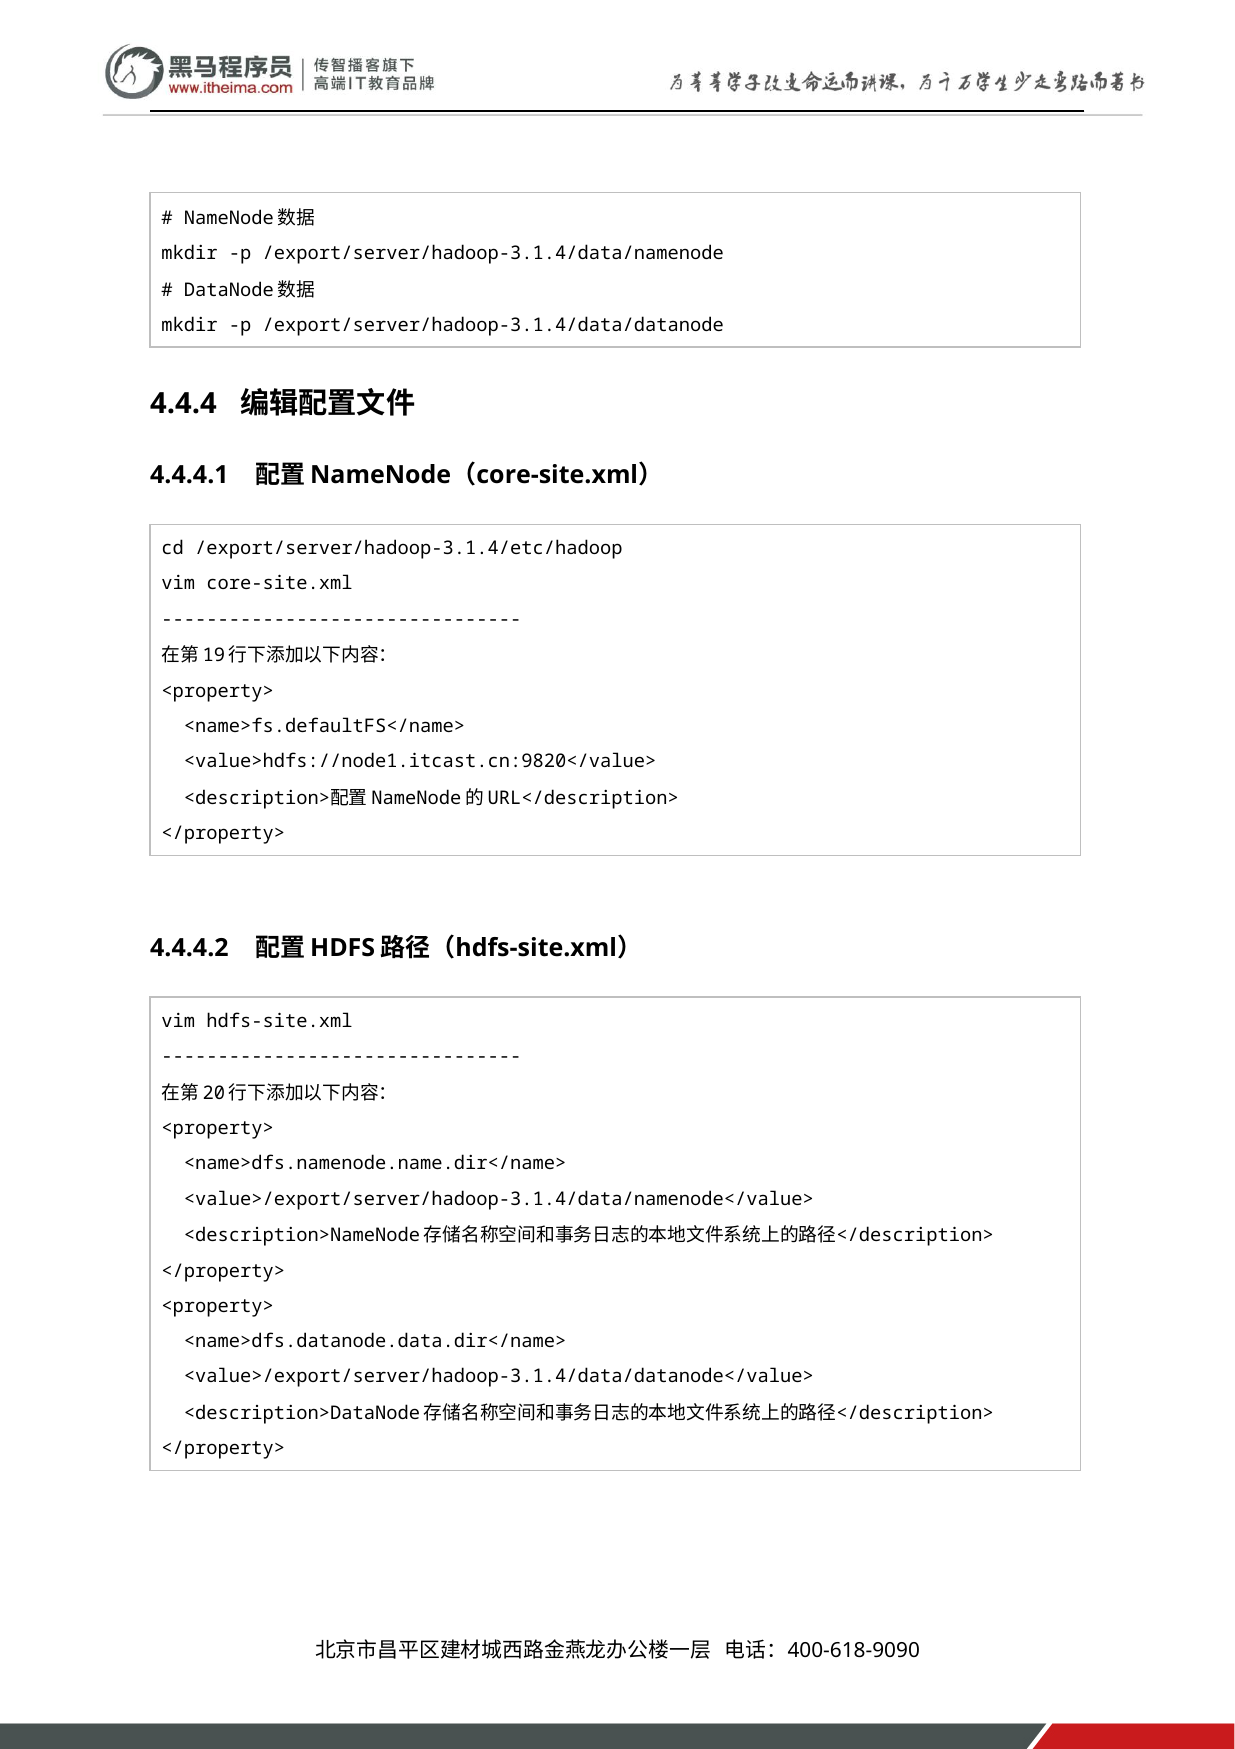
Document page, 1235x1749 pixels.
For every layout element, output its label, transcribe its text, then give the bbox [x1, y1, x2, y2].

table_header cd /export/server/hadoop-3.1.4/etc/hadoop vim core-site.xml -------------------------------- 在第19行下添加以下内容： <property> <name>fs.defaultFS</name> <value>hdfs://node1.itcast.cn:9820</value> <description>配置NameNode的URL</description> </property> [151, 525, 1080, 854]
subtitle 编辑配置文件 [150, 380, 1084, 422]
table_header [151, 193, 1080, 346]
picture [0, 1664, 1235, 1749]
table_header vim hdfs-site.xml -------------------------------- 在第20行下添加以下内容： <property> <name>dfs.namenode.name.dir</name> <value>/export/server/hadoop-3.1.4/data/namenode</value> <description>NameNode存储名称空间和事务日志的本地文件系统上的路径</description> </property> <property> <name>dfs.datanode.data.dir</name> <value>/export/server/hadoop-3.1.4/data/datanode</value> <description>DataNode存储名称空间和事务日志的本地文件系统上的路径</description> </property> [151, 998, 1080, 1470]
picture [0, 0, 1235, 123]
subtitle 配置HDFS路径（hdfs-site.xml） [150, 928, 1084, 964]
subtitle 配置NameNode（core-site.xml） [150, 455, 1084, 491]
